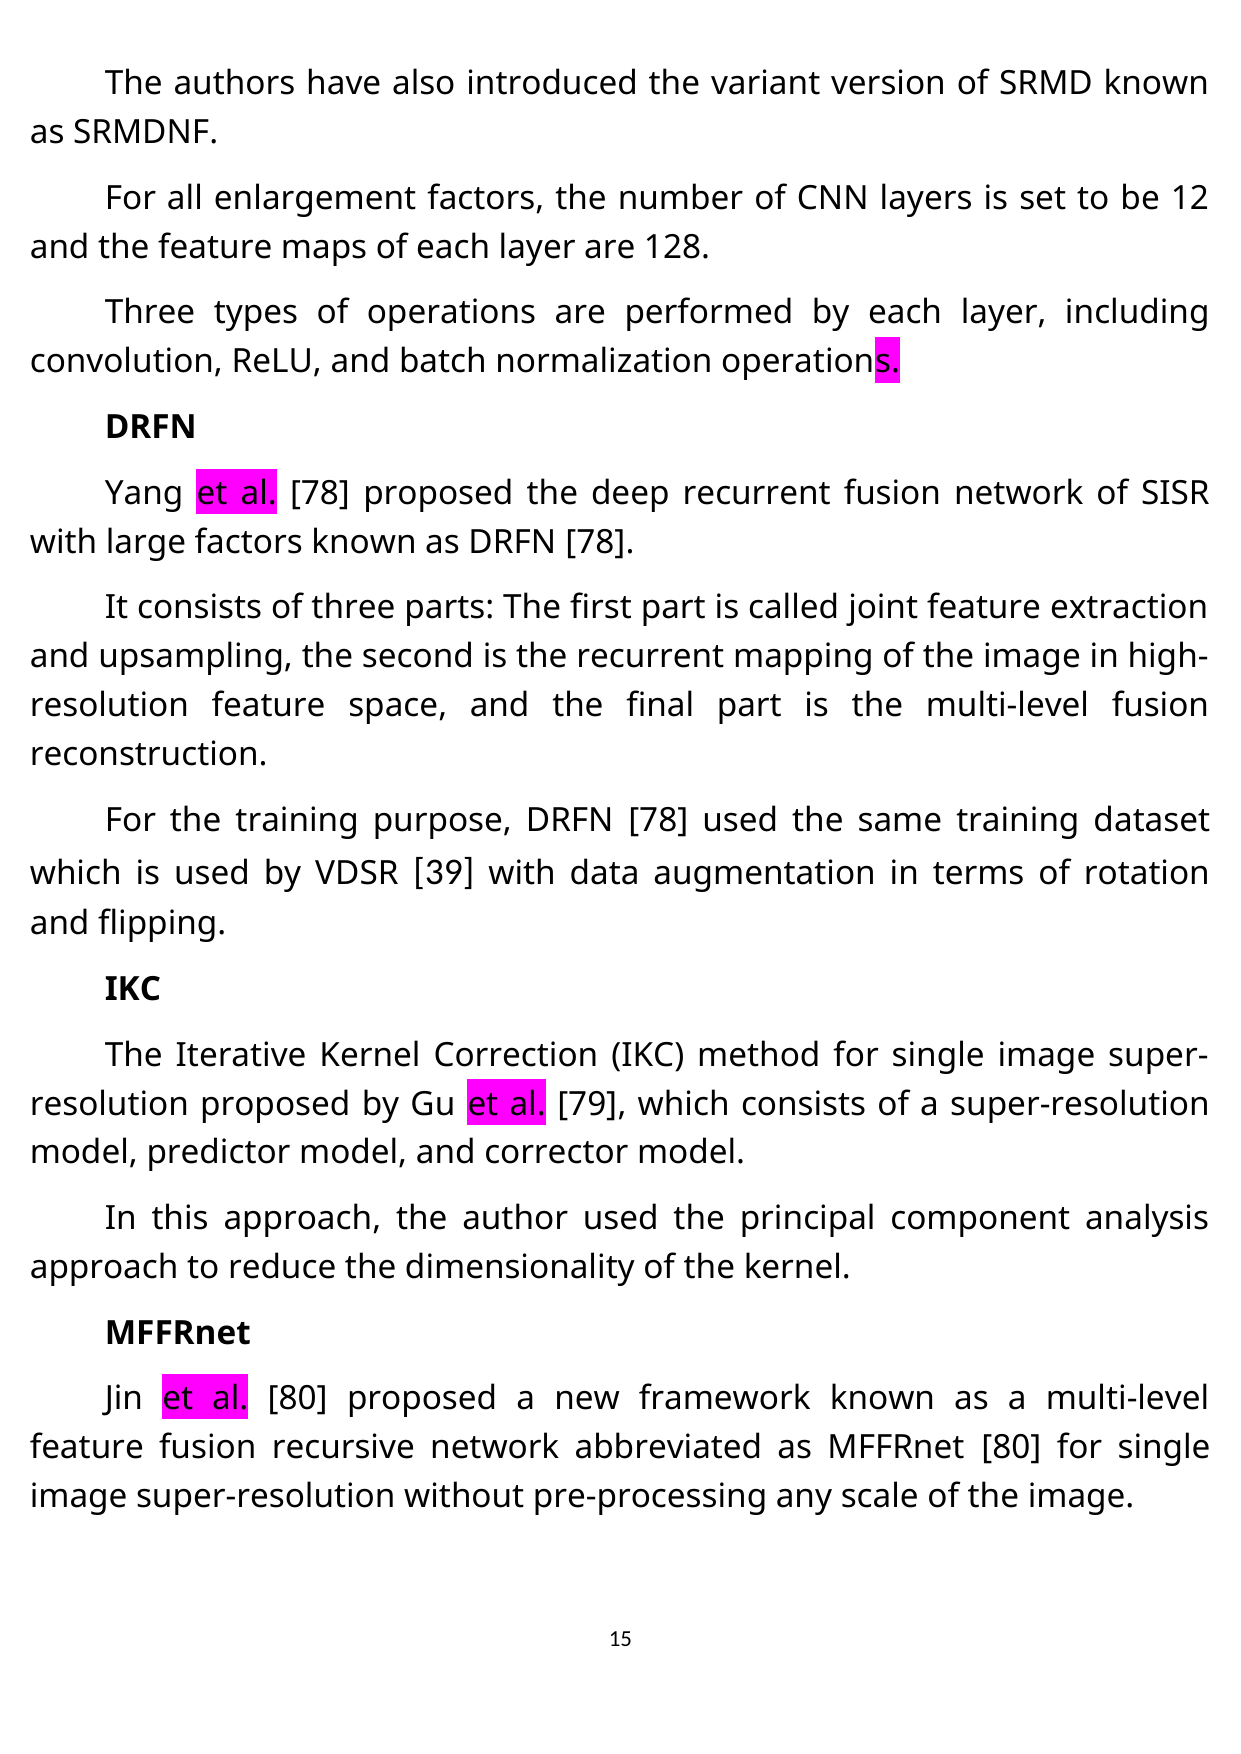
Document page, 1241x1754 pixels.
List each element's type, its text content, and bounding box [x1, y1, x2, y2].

text IKC [29, 965, 1211, 1010]
text DRFN [29, 403, 1211, 448]
text In this approach, the author used the principal component analysis approach to reduce the dimensionality of the kernel. [29, 1194, 1211, 1288]
text It consists of three parts: The first part is called joint feature extraction and upsampling, the second is the recurrent mapping of the image in high-resolution feature space, and the final part is the multi-level fusion reconstruction. [29, 583, 1211, 775]
text Three types of operations are performed by each layer, including convolution, ReLU, and batch normalization operations. [29, 288, 1211, 383]
text The authors have also introduced the variant version of SRMD known as SRMDNF. [29, 59, 1211, 153]
text Jin et al. [80] proposed a new framework known as a multi-level feature fusion recursive network abbreviated as MFFRnet [80] for single image super-resolution without pre-processing any scale of the image. [29, 1374, 1211, 1517]
text The Iterative Kernel Correction (IKC) method for single image super-resolution proposed by Gu et al. [79], which consists of a super-resolution model, predictor model, and corrector model. [29, 1030, 1211, 1174]
text For all enlargement factors, the number of CNN layers is set to be 12 and the feature maps of each layer are 128. [29, 174, 1211, 268]
text Yang et al. [78] proposed the deep recurrent fusion network of SISR with large factors known as DRFN [78]. [29, 468, 1211, 563]
text MFFRnet [29, 1308, 1211, 1354]
text For the training purpose, DRFN [78] used the same training dataset which is used by VDSR [39] with data augmentation in terms of rotation and flipping. [29, 796, 1211, 944]
